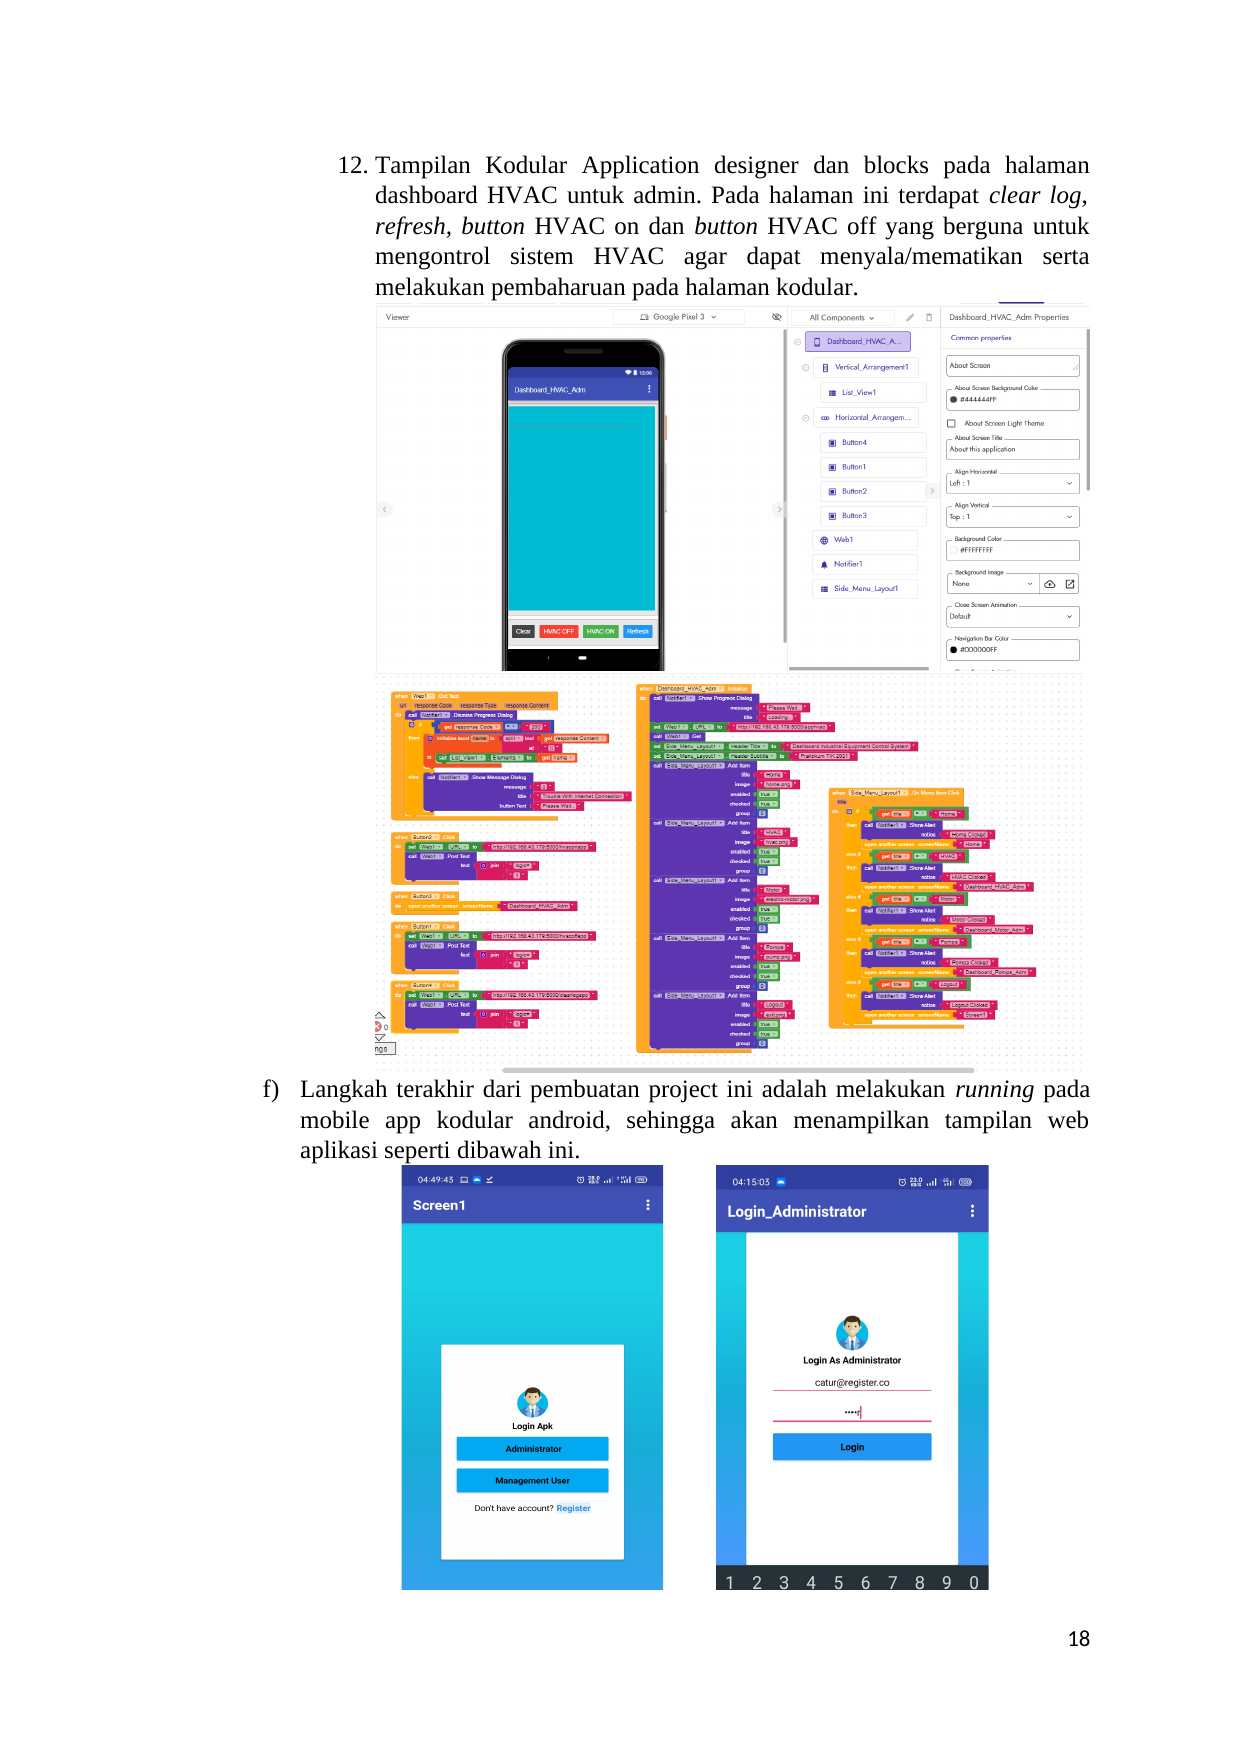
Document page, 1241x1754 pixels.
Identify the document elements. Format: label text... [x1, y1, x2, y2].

picture [716, 1165, 989, 1590]
list Langkah terakhir dari pembuatan project ini adalah melakukan running pada mobile app kodular android, sehingga akan menampilkan tampilan web aplikasi seperti dibawah ini. [262, 1074, 1090, 1164]
picture [375, 672, 1084, 1073]
picture [375, 302, 1091, 671]
list Tampilan Kodular Application designer dan blocks pada halaman dashboard HVAC untuk admin. Pada halaman ini terdapat clear log, refresh, button HVAC on dan button HVAC off yang berguna untuk mengontrol sistem HVAC agar dapat menyala/mematikan serta melakukan pembaharuan pada halaman kodular. [337, 150, 1090, 300]
picture [401, 1165, 664, 1590]
